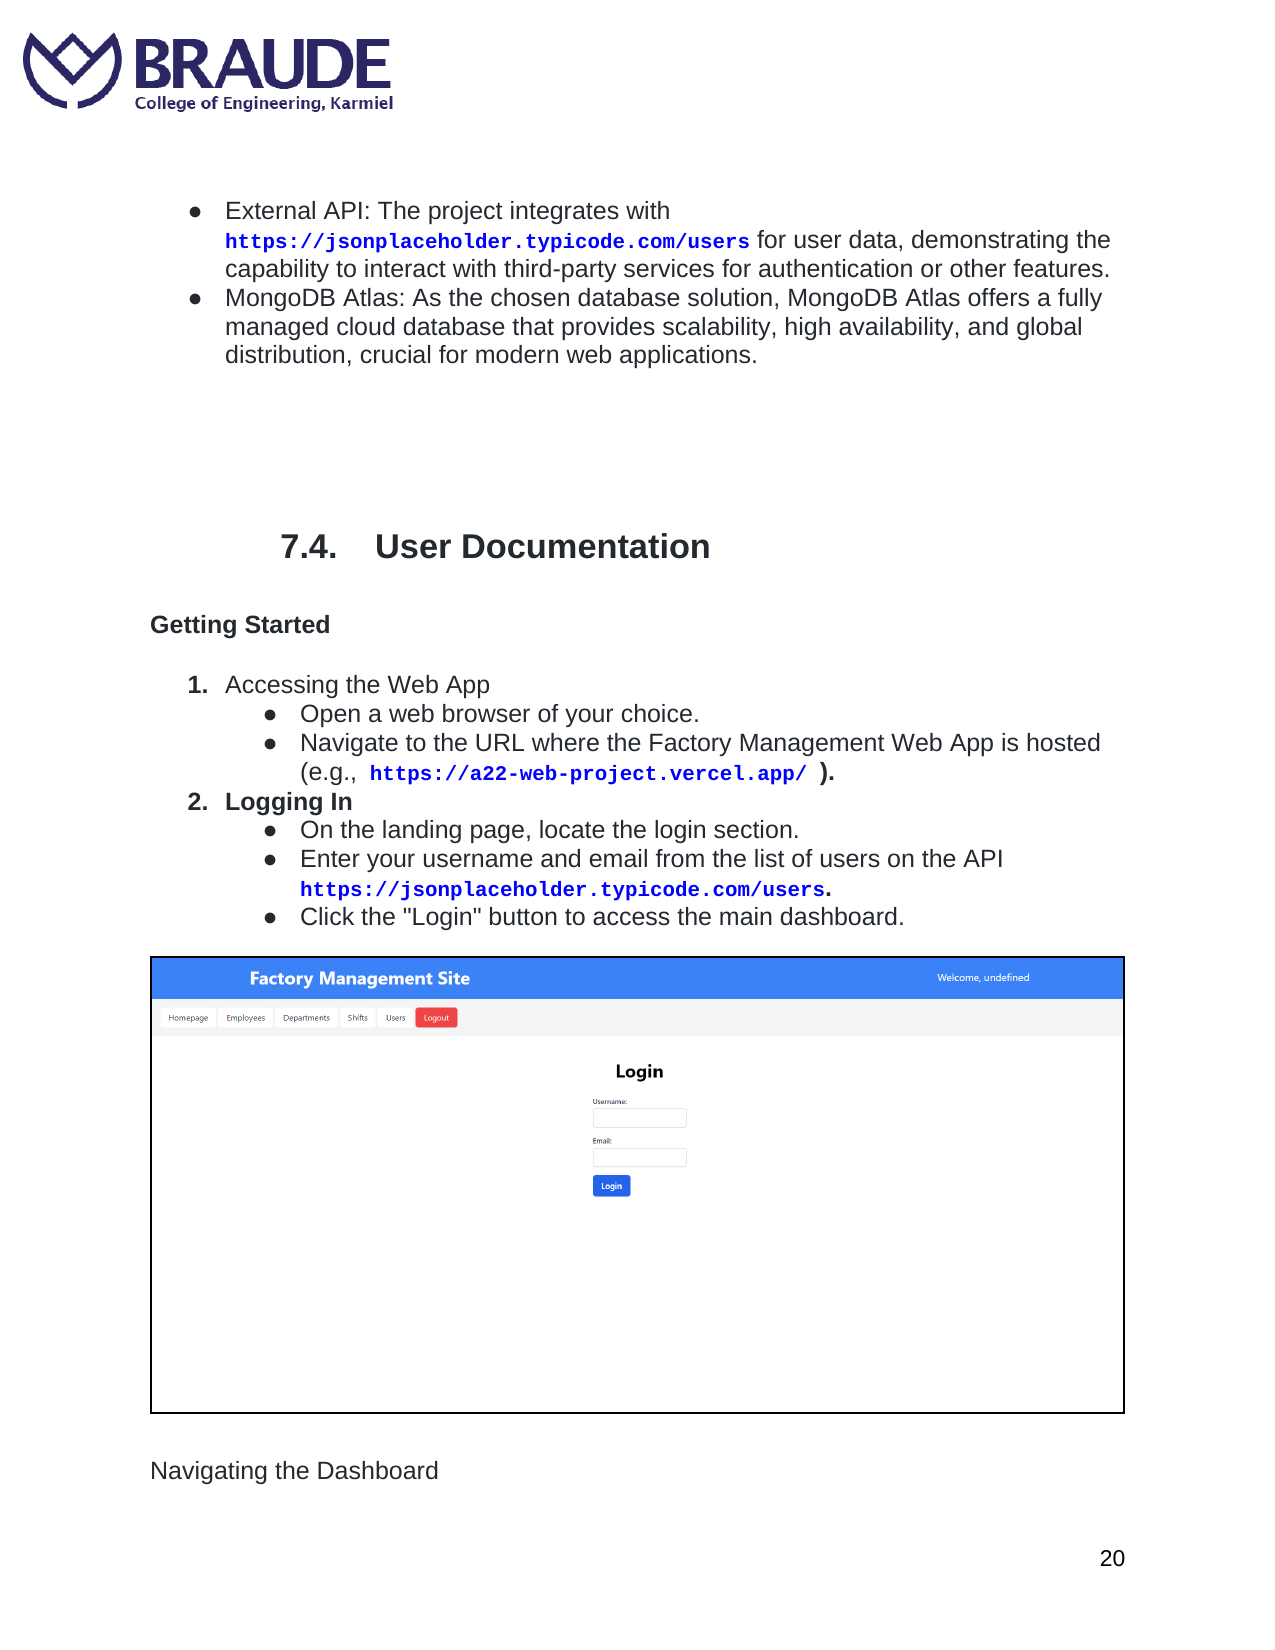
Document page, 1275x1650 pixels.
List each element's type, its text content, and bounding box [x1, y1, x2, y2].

picture [152, 958, 1123, 1412]
list MongoDB Atlas: As the chosen database solution, MongoDB Atlas offers a fully managed cloud database that provides scalability, high availability, and global distribution, crucial for modern web applications. [187, 283, 1125, 369]
list Logging In [187, 786, 1125, 815]
subtitle Navigating the Dashboard [150, 1456, 1125, 1484]
list External API: The project integrates with https://jsonplaceholder.typicode.com/users for user data, demonstrating the capability to interact with third-party services for authentication or other features. [187, 196, 1125, 283]
list Accessing the Web App [187, 671, 1125, 699]
list User Documentation [337, 527, 1125, 566]
list On the landing page, locate the login section. [262, 815, 1125, 844]
list Open a web browser of your choice. [262, 699, 1125, 728]
list Navigate to the URL where the Factory Management Web App is hosted (e.g., https://a22-web-project.vercel.app/ ). [262, 728, 1125, 786]
subtitle Getting Started [150, 609, 1125, 638]
list Enter your username and email from the list of users on the API https://jsonplaceholder.typicode.com/users. [262, 844, 1125, 902]
picture [12, 23, 404, 117]
list Click the "Login" button to access the main dashboard. [262, 902, 1125, 931]
